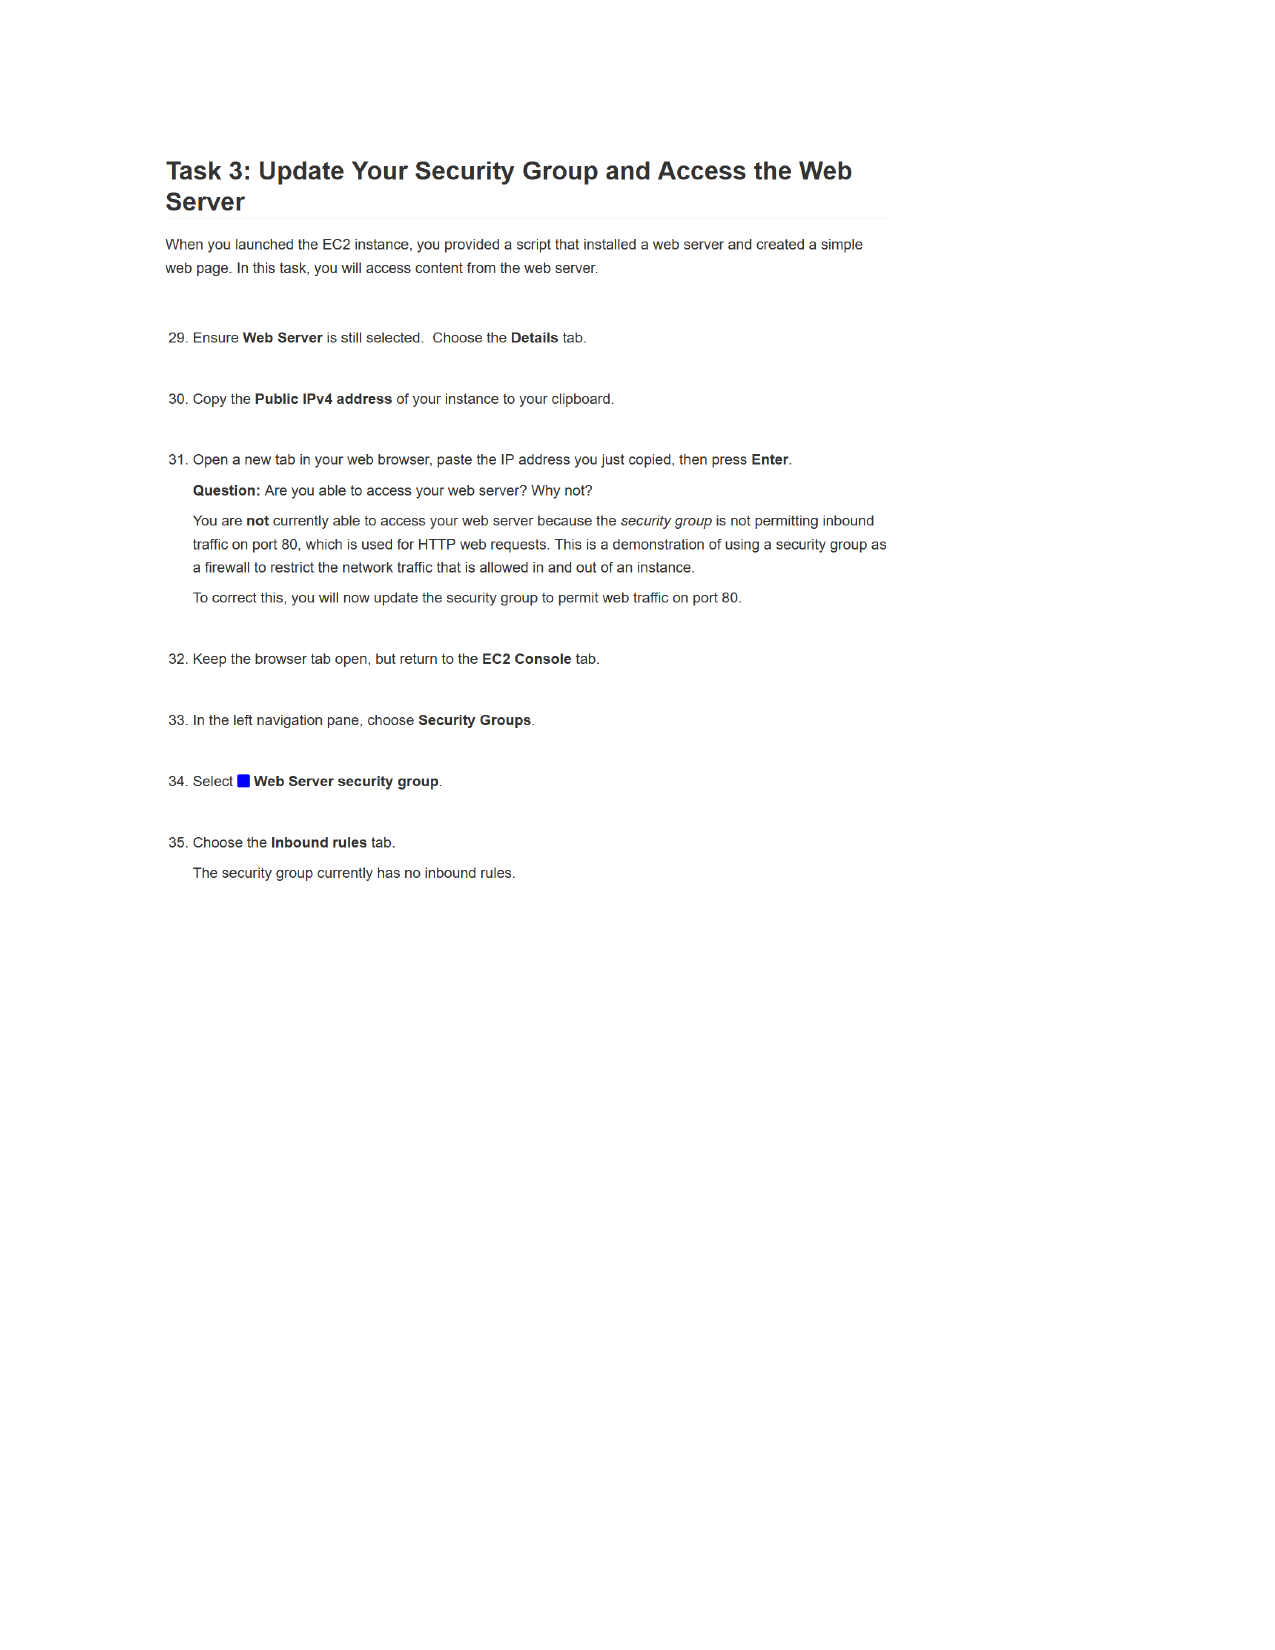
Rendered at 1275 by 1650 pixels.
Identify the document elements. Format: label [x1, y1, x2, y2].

picture [150, 150, 901, 886]
